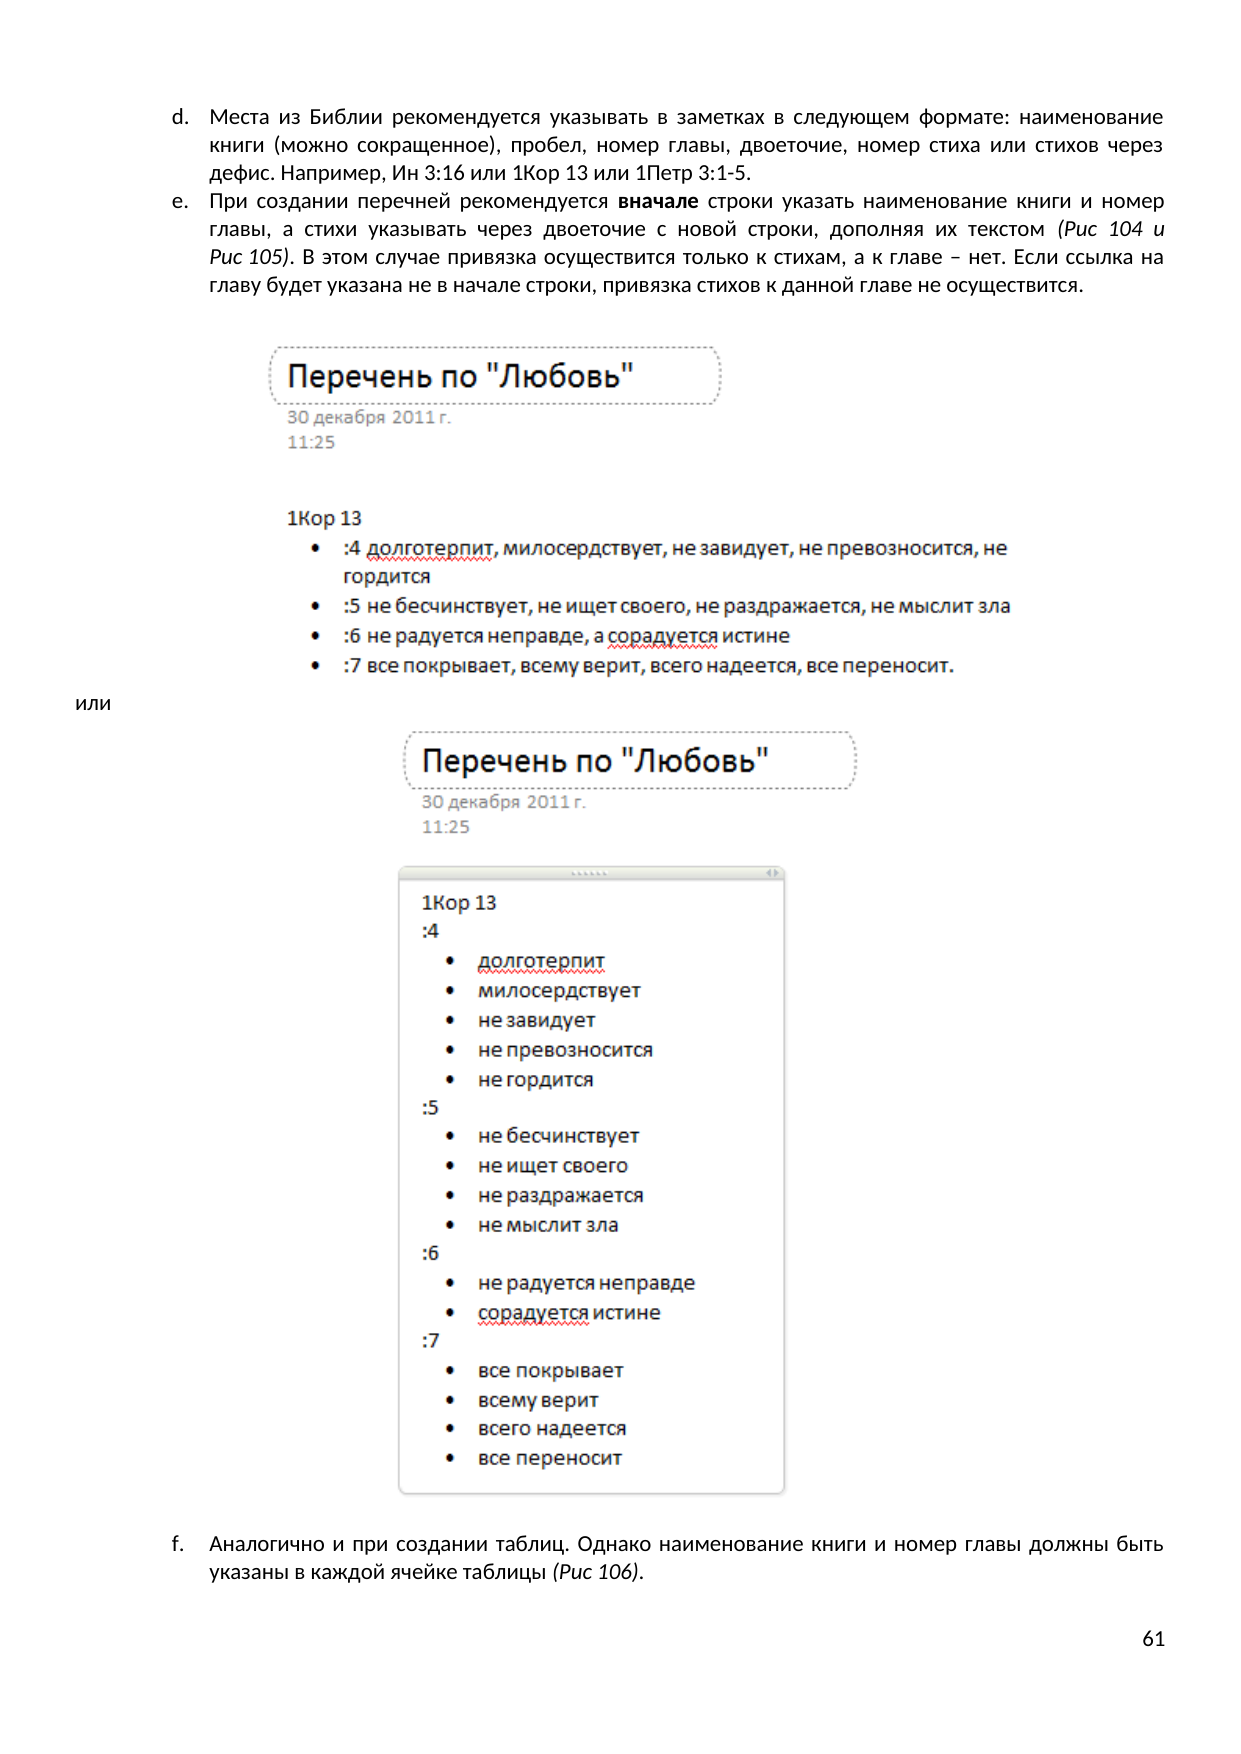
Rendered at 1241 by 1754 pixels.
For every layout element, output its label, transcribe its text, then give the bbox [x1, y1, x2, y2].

list Места из Библии рекомендуется указывать в заметках в следующем формате: наименование книги (можно сокращенное), пробел, номер главы, двоеточие, номер стиха или стихов через дефис. Например, Ин 3:16 или 1Кор 13 или 1Петр 3:1-5. [172, 102, 1165, 186]
text или [75, 688, 1165, 716]
list Аналогично и при создании таблиц. Однако наименование книги и номер главы должны быть указаны в каждой ячейке таблицы (Рис 106). [172, 1529, 1165, 1585]
picture [367, 716, 873, 1501]
list При создании перечней рекомендуется вначале строки указать наименование книги и номер главы, а стихи указывать через двоеточие с новой строки, дополняя их текстом (Рис 104 и Рис 105). В этом случае привязка осуществится только к стихам, а к главе – нет. Если ссылка на главу будет указана не в начале строки, привязка стихов к данной главе не осуществится. [172, 186, 1165, 298]
picture [220, 326, 1020, 689]
